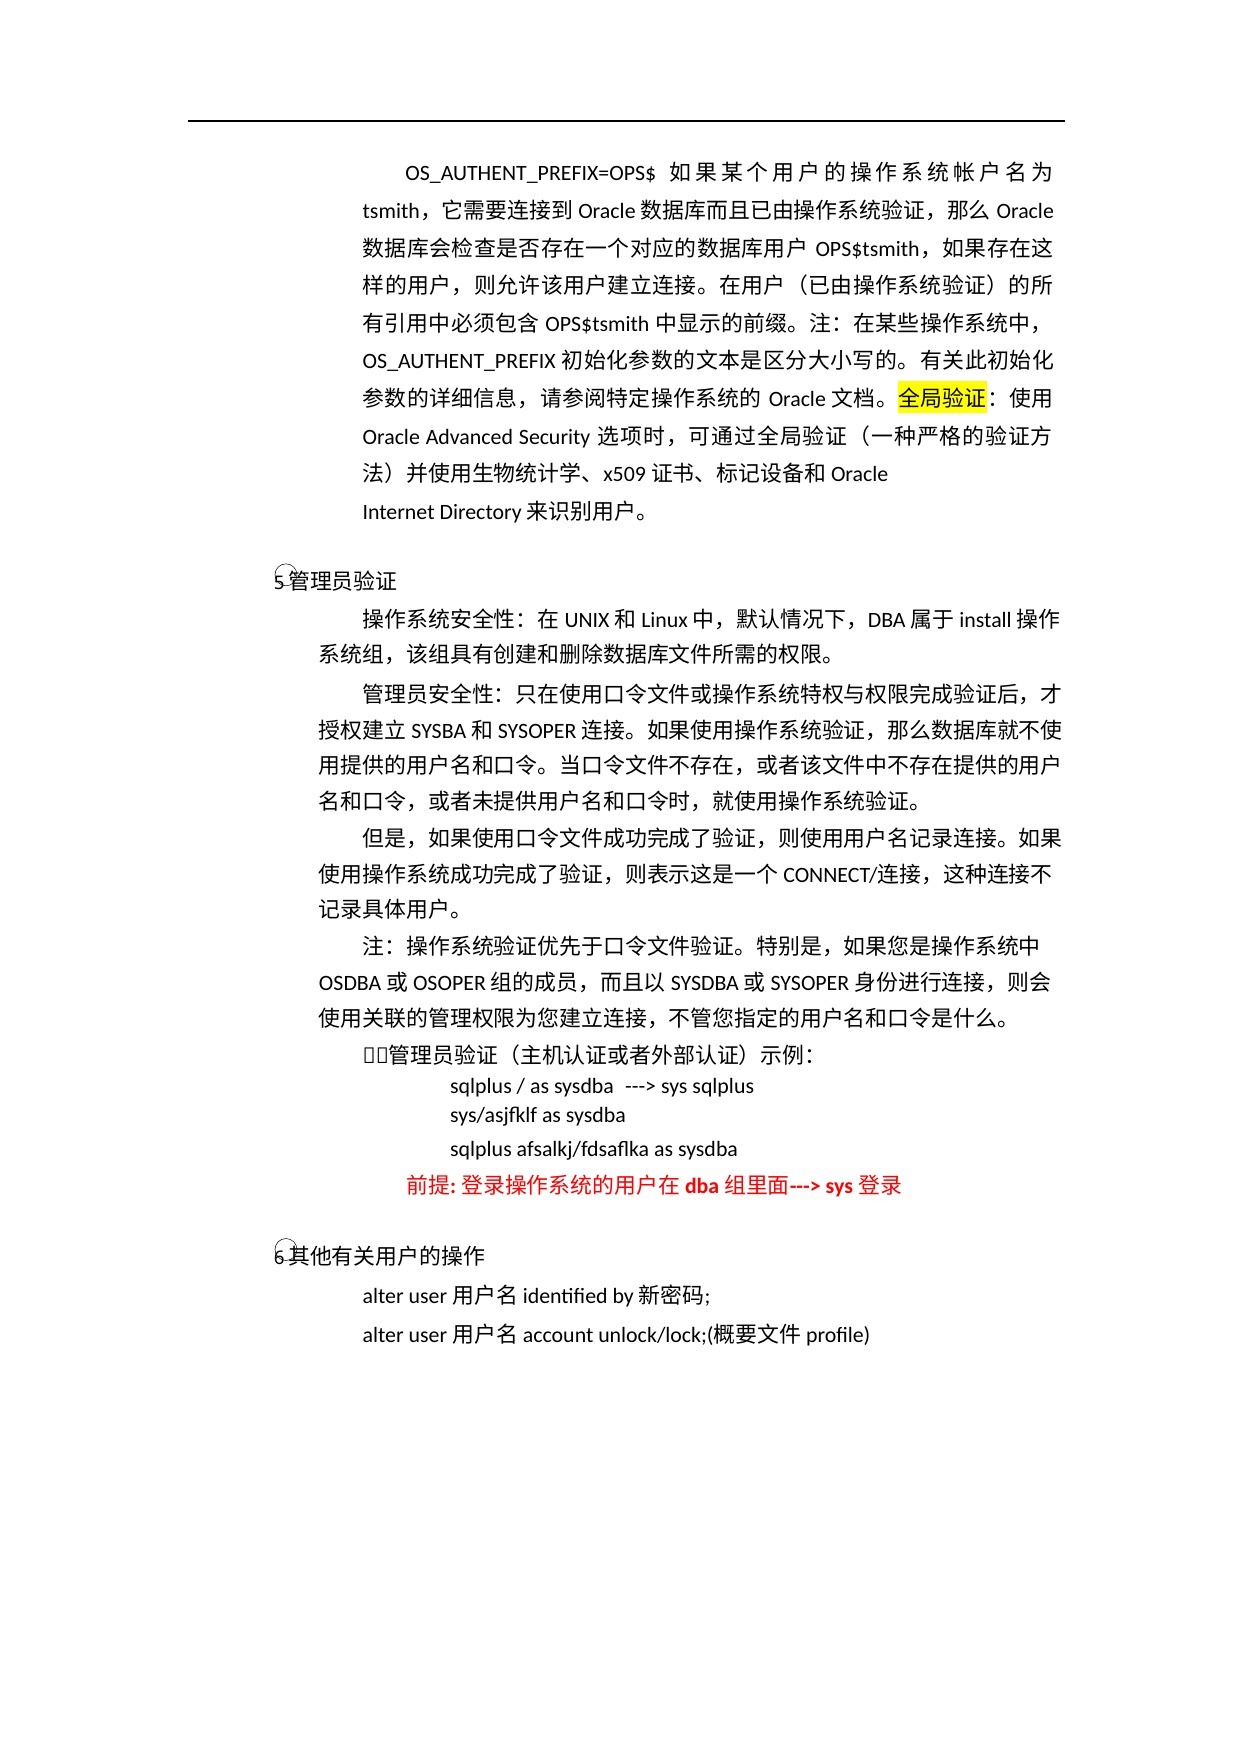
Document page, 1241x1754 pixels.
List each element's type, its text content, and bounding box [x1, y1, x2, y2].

text 但是，如果使用口令文件成功完成了验证，则使用用户名记录连接。如果使用操作系统成功完成了验证，则表示这是一个 CONNECT/连接，这种连接不记录具体用户。 [319, 821, 1065, 924]
text 管理员验证（主机认证或者外部认证）示例： sqlplus / as sysdba ---> sys sqlplus sys/asjfklf as sysdba [362, 1038, 845, 1128]
text 操作系统安全性：在 UNIX 和 Linux 中，默认情况下，DBA 属于 install 操作系统组，该组具有创建和删除数据库文件所需的权限。 [319, 602, 1065, 669]
text sqlplus afsalkj/fdsaflka as sysdba [298, 1135, 890, 1162]
text OS_AUTHENT_PREFIX=OPS$ 如果某个用户的操作系统帐户名为 tsmith，它需要连接到 Oracle 数据库而且已由操作系统验证，那么 Oracle 数据库会检查是否存在一个对应的数据库用户 OPS$tsmith，如果存在这样的用户，则允许该用户建立连接。在用户（已由操作系统验证）的所有引用中必须包含 OPS$tsmith 中显示的前缀。注：在某些操作系统中， OS_AUTHENT_PREFIX 初始化参数的文本是区分大小写的。有关此初始化参数的详细信息，请参阅特定操作系统的 Oracle 文档。全局验证：使用 Oracle Advanced Security 选项时，可通过全局验证（一种严格的验证方法）并使用生物统计学、x509 证书、标记设备和 Oracle [362, 155, 1054, 488]
text 前提: 登录操作系统的用户在 dba 组里面---> sys 登录 [406, 1168, 1065, 1200]
text Internet Directory 来识别用户。 [362, 494, 1065, 526]
text 管理员安全性：只在使用口令文件或操作系统特权与权限完成验证后，才授权建立 SYSBA 和 SYSOPER 连接。如果使用操作系统验证，那么数据库就不使用提供的用户名和口令。当口令文件不存在，或者该文件中不存在提供的用户名和口令，或者未提供用户名和口令时，就使用操作系统验证。 [319, 677, 1065, 816]
text alter user 用户名 identified by 新密码; [362, 1278, 1065, 1310]
text alter user 用户名 account unlock/lock;(概要文件 profile) [362, 1317, 1065, 1349]
text 5管理员验证 [273, 564, 1065, 596]
text 6其他有关用户的操作 [273, 1239, 1065, 1271]
text 注：操作系统验证优先于口令文件验证。特别是，如果您是操作系统中 OSDBA 或 OSOPER 组的成员，而且以 SYSDBA 或 SYSOPER 身份进行连接，则会使用关联的管理权限为您建立连接，不管您指定的用户名和口令是什么。 [319, 929, 1065, 1032]
